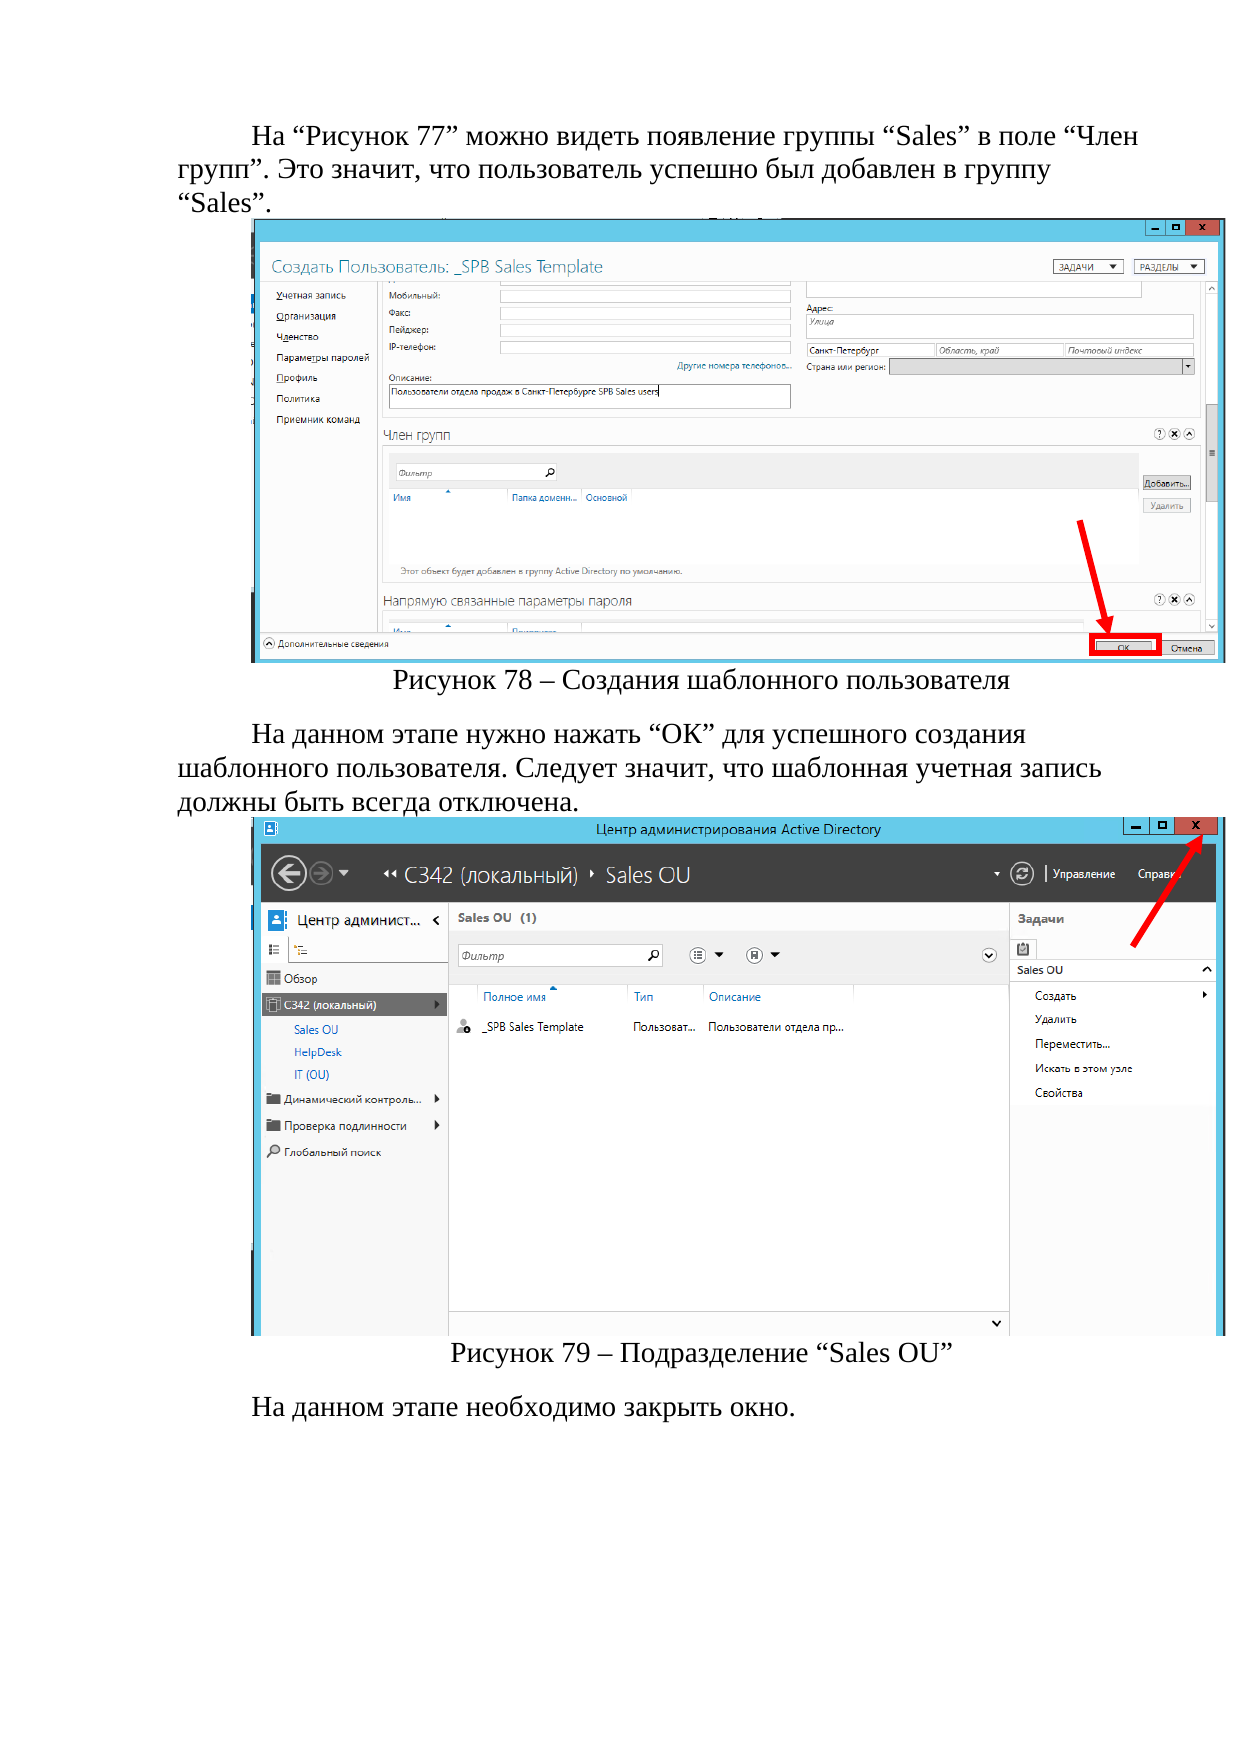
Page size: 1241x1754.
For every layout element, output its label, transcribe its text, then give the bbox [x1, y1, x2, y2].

picture [251, 817, 1226, 1336]
text На “Рисунок 77” можно видеть появление группы “Sales” в поле “Член групп”. Это значит, что пользователь успешно был добавлен в группу “Sales”. [177, 118, 1152, 219]
text Рисунок 78 – Создания шаблонного пользователя [177, 662, 1152, 696]
text На данном этапе необходимо закрыть окно. [177, 1389, 1152, 1423]
text На данном этапе нужно нажать “ОК” для успешного создания шаблонного пользователя. Следует значит, что шаблонная учетная запись должны быть всегда отключена. [177, 717, 1152, 817]
picture [251, 218, 1226, 663]
text Рисунок 79 – Подразделение “Sales OU” [177, 1335, 1152, 1369]
